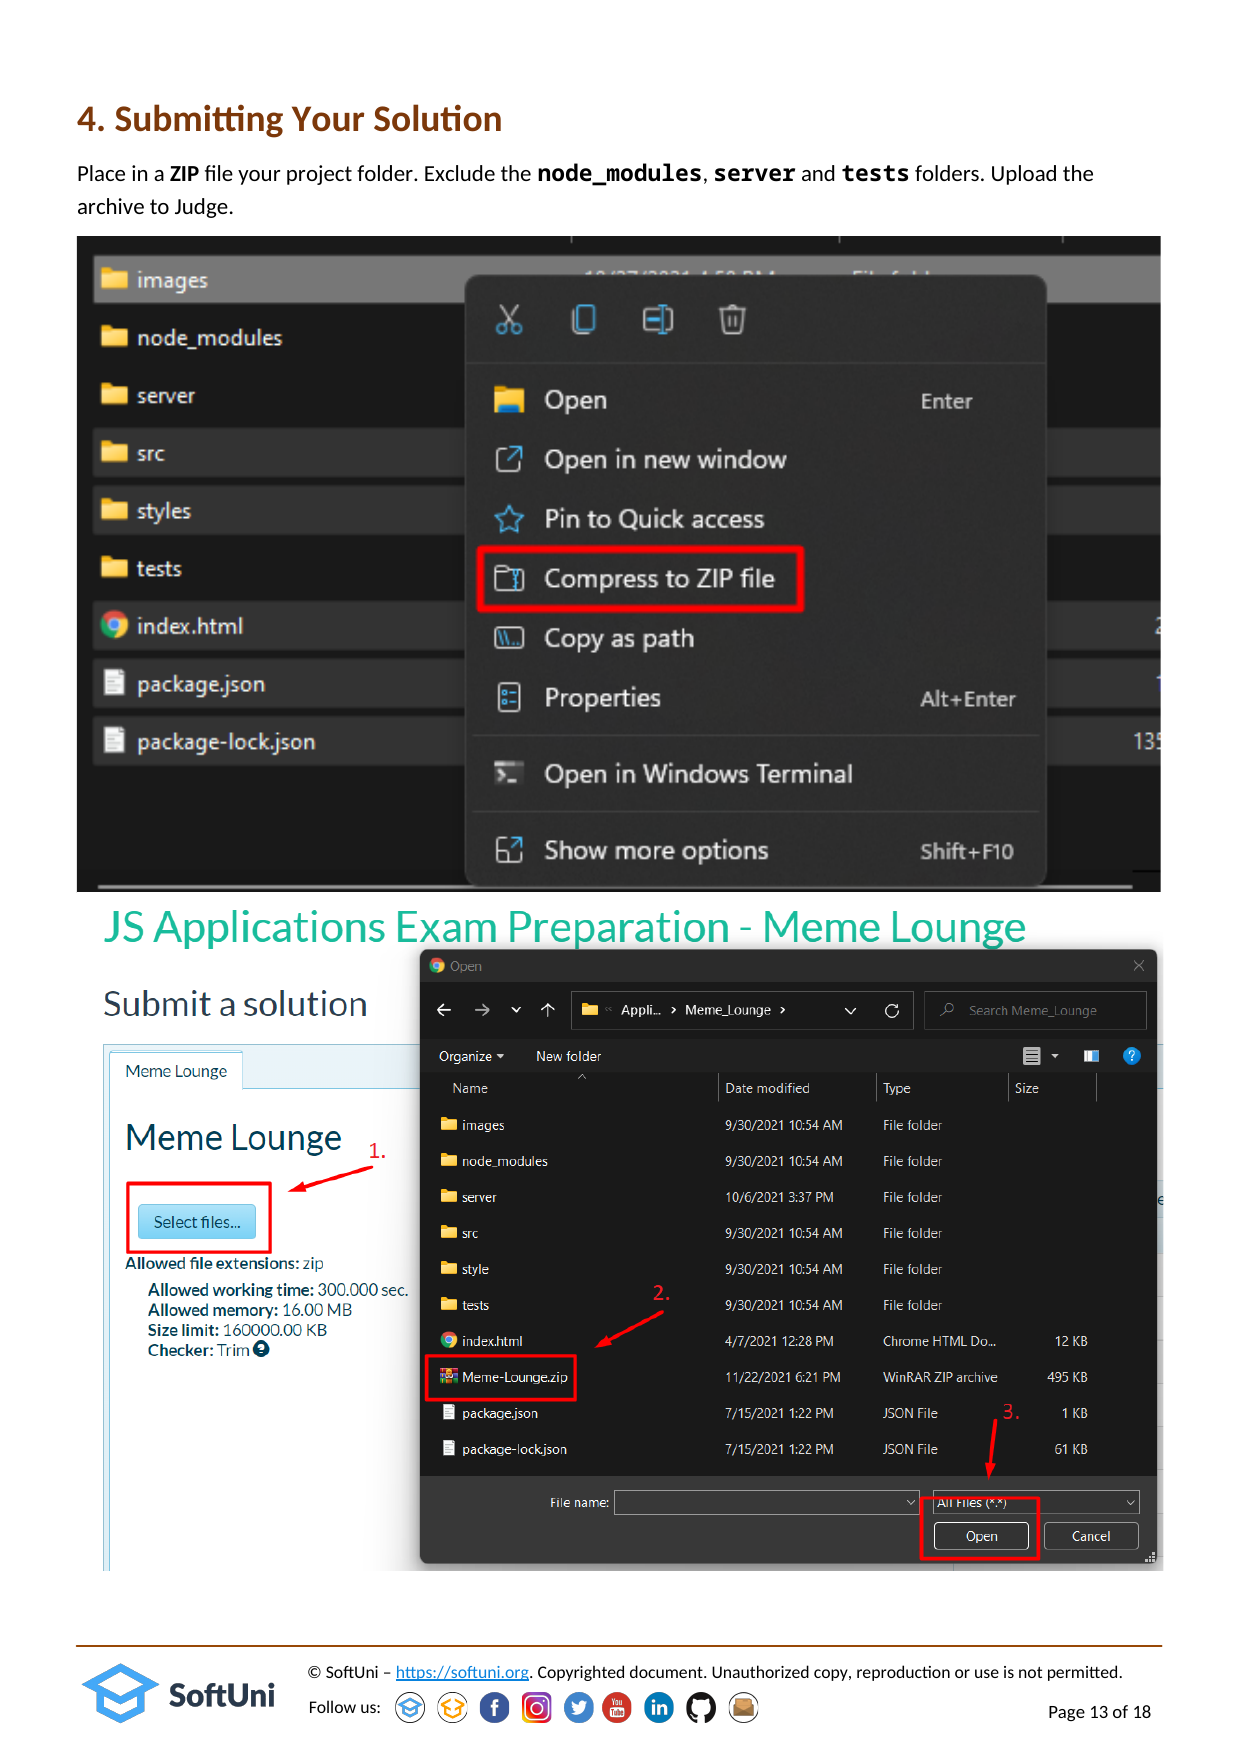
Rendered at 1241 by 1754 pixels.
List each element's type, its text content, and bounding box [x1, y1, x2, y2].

picture [564, 1692, 594, 1723]
picture [665, 1692, 674, 1701]
picture [437, 1692, 468, 1723]
subtitle Submitting Your Solution [77, 95, 1163, 141]
text Place in a ZIP file your project folder. Exclude the node_modules, server and tests folders. Upload the archive to Judge. [77, 156, 1163, 220]
picture [602, 1692, 632, 1723]
picture [76, 236, 1164, 1571]
picture [395, 1692, 425, 1723]
picture [665, 1714, 674, 1723]
picture [644, 1692, 653, 1701]
picture [479, 1692, 510, 1723]
picture [75, 1658, 281, 1729]
picture [522, 1692, 552, 1723]
picture [728, 1692, 759, 1723]
picture [658, 1705, 667, 1714]
picture [644, 1714, 653, 1723]
picture [686, 1692, 716, 1723]
